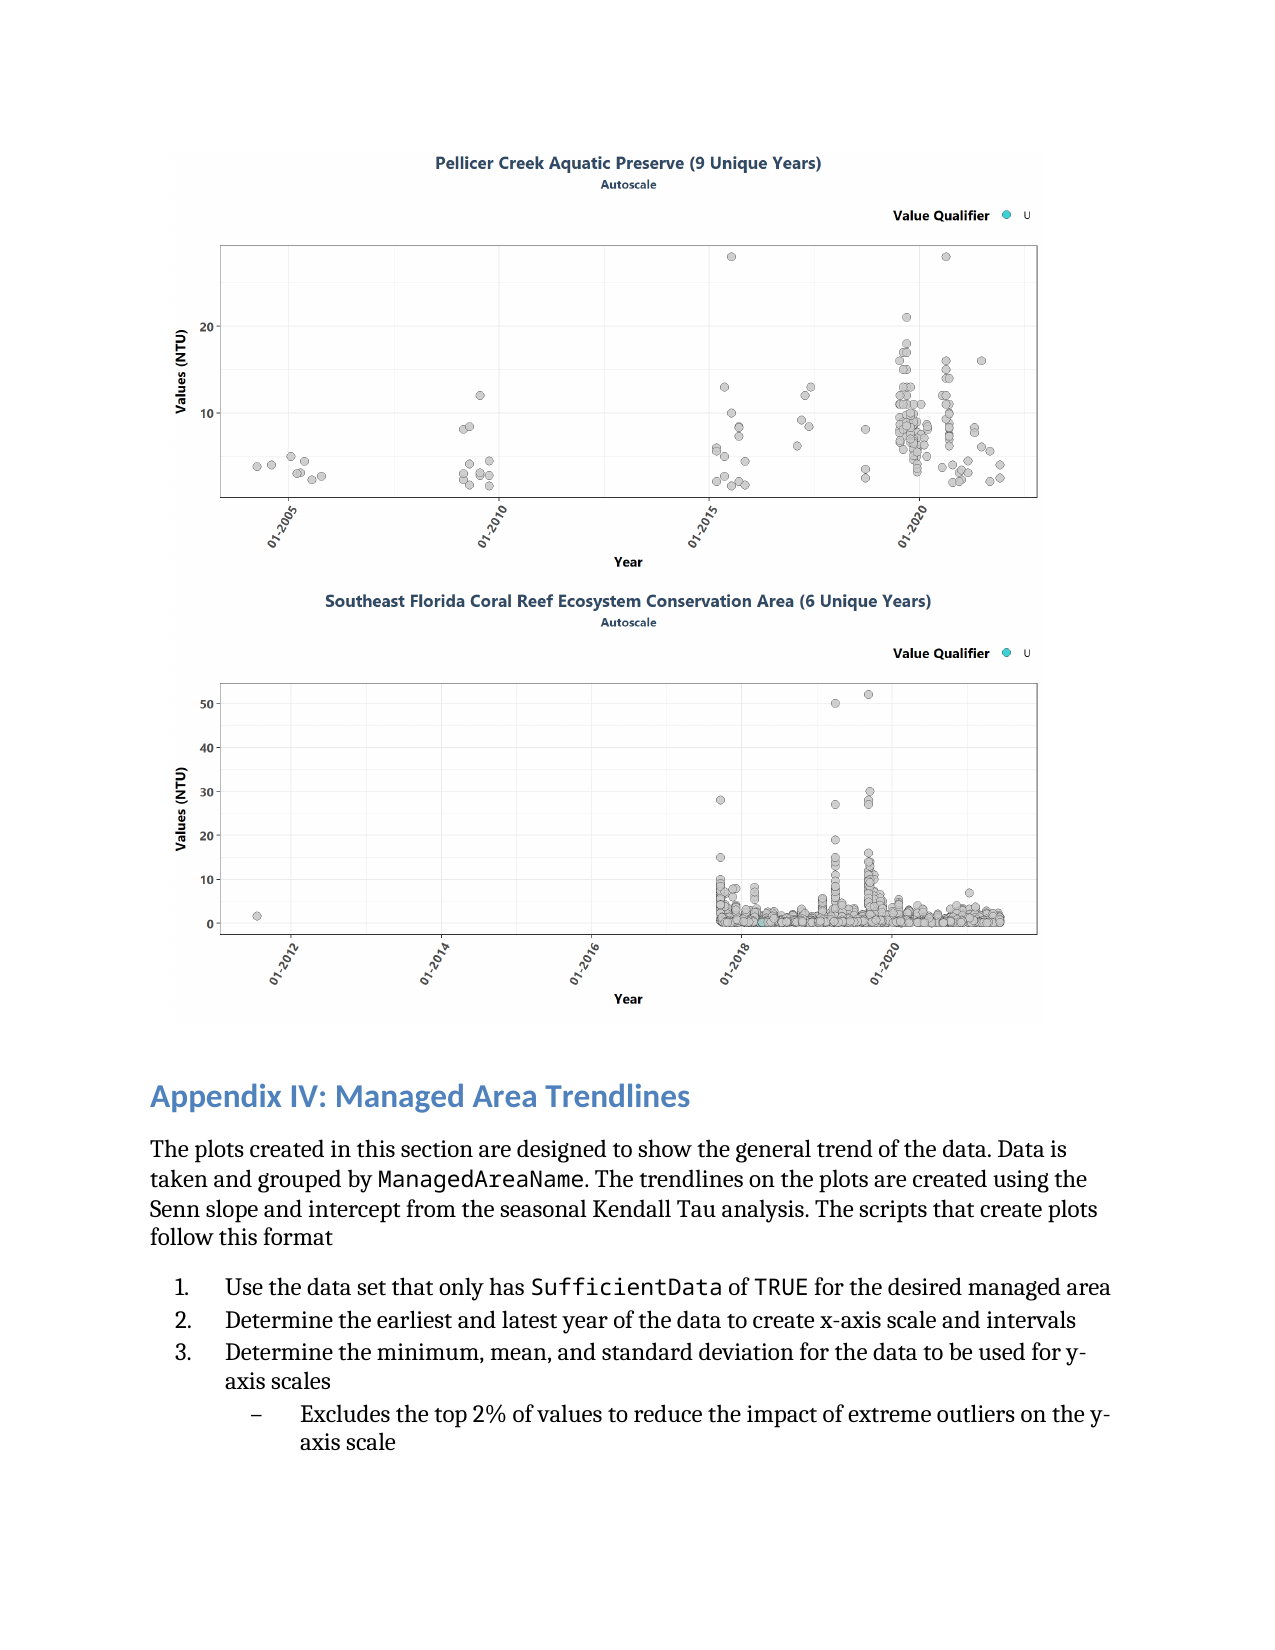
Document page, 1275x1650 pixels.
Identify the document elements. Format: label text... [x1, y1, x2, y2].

list Use the data set that only has SufficientData of TRUE for the desired managed area [175, 1271, 1125, 1302]
subtitle Appendix IV: Managed Area Trendlines [150, 1075, 1125, 1116]
list Determine the minimum, mean, and standard deviation for the data to be used for y-axis scales [175, 1338, 1125, 1396]
list Determine the earliest and latest year of the data to create x-axis scale and intervals [175, 1306, 1125, 1334]
list Excludes the top 2% of values to reduce the impact of extreme outliers on the y-axis scale [250, 1399, 1125, 1457]
text The plots created in this section are designed to show the general trend of the data. Data is taken and grouped by ManagedAreaName. The trendlines on the plots are created using the Senn slope and intercept from the seasonal Kendall Tau analysis. The scripts that create plots follow this format [150, 1134, 1125, 1252]
picture [168, 150, 1044, 1025]
